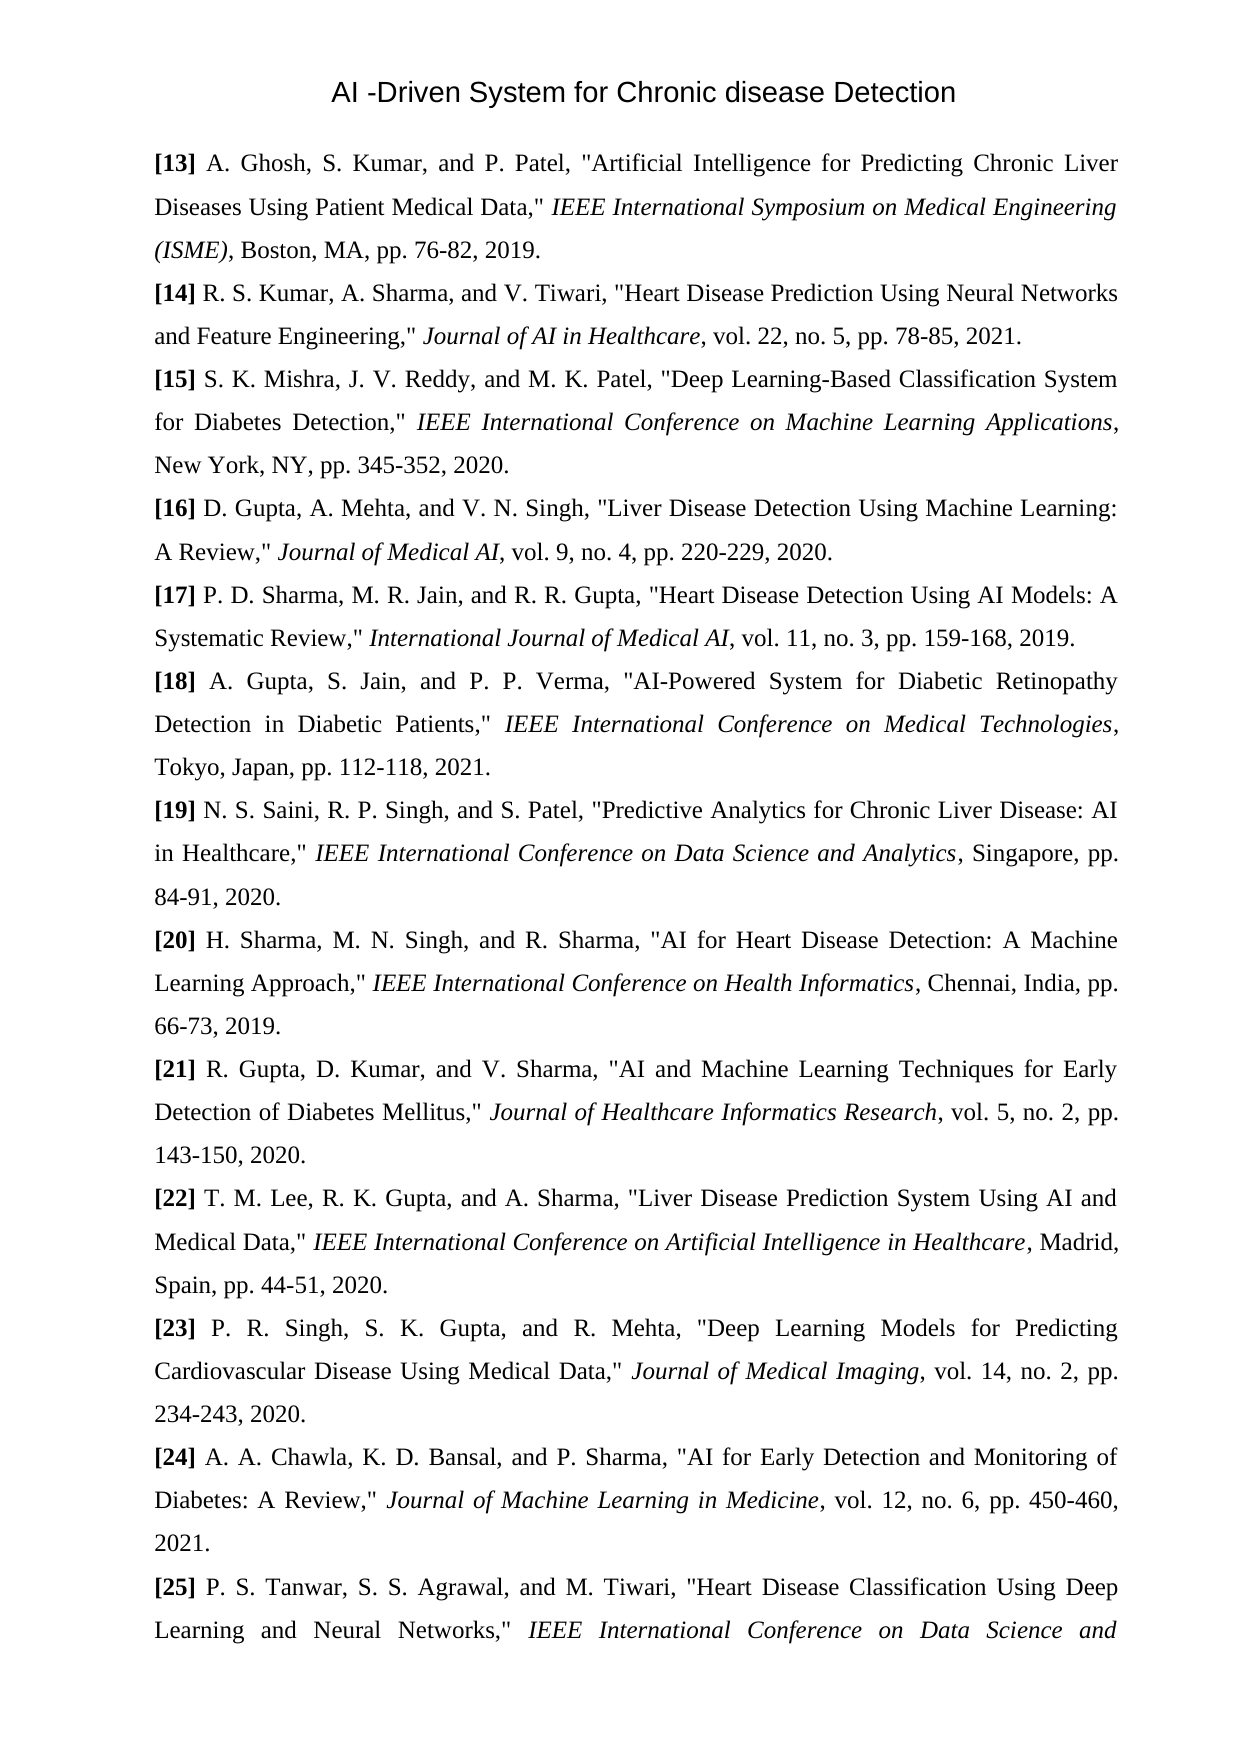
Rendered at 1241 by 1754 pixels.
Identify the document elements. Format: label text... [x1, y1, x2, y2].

text [16] D. Gupta, A. Mehta, and V. N. Singh, "Liver Disease Detection Using Machine Learning: A Review," Journal of Medical AI, vol. 9, no. 4, pp. 220-229, 2020. [154, 493, 1119, 565]
text [15] S. K. Mishra, J. V. Reddy, and M. K. Patel, "Deep Learning-Based Classification System for Diabetes Detection," IEEE International Conference on Machine Learning Applications, New York, NY, pp. 345-352, 2020. [154, 364, 1119, 479]
text [19] N. S. Saini, R. P. Singh, and S. Patel, "Predictive Analytics for Chronic Liver Disease: AI in Healthcare," IEEE International Conference on Data Science and Analytics, Singapore, pp. 84-91, 2020. [154, 795, 1119, 910]
text [24] A. A. Chawla, K. D. Bansal, and P. Sharma, "AI for Early Detection and Monitoring of Diabetes: A Review," Journal of Machine Learning in Medicine, vol. 12, no. 6, pp. 450-460, 2021. [154, 1442, 1119, 1557]
text [13] A. Ghosh, S. Kumar, and P. Patel, "Artificial Intelligence for Predicting Chronic Liver Diseases Using Patient Medical Data," IEEE International Symposium on Medical Engineering (ISME), Boston, MA, pp. 76-82, 2019. [154, 148, 1119, 263]
text [23] P. R. Singh, S. K. Gupta, and R. Mehta, "Deep Learning Models for Predicting Cardiovascular Disease Using Medical Data," Journal of Medical Imaging, vol. 14, no. 2, pp. 234-243, 2020. [154, 1313, 1119, 1428]
text [20] H. Sharma, M. N. Singh, and R. Sharma, "AI for Heart Disease Detection: A Machine Learning Approach," IEEE International Conference on Health Informatics, Chennai, India, pp. 66-73, 2019. [154, 925, 1119, 1040]
text [17] P. D. Sharma, M. R. Jain, and R. R. Gupta, "Heart Disease Detection Using AI Models: A Systematic Review," International Journal of Medical AI, vol. 11, no. 3, pp. 159-168, 2019. [154, 580, 1119, 652]
text [21] R. Gupta, D. Kumar, and V. Sharma, "AI and Machine Learning Techniques for Early Detection of Diabetes Mellitus," Journal of Healthcare Informatics Research, vol. 5, no. 2, pp. 143-150, 2020. [154, 1054, 1119, 1169]
text [22] T. M. Lee, R. K. Gupta, and A. Sharma, "Liver Disease Prediction System Using AI and Medical Data," IEEE International Conference on Artificial Intelligence in Healthcare, Madrid, Spain, pp. 44-51, 2020. [154, 1183, 1119, 1298]
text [154, 1572, 1119, 1643]
text [18] A. Gupta, S. Jain, and P. P. Verma, "AI-Powered System for Diabetic Retinopathy Detection in Diabetic Patients," IEEE International Conference on Medical Technologies, Tokyo, Japan, pp. 112-118, 2021. [154, 666, 1119, 781]
text [14] R. S. Kumar, A. Sharma, and V. Tiwari, "Heart Disease Prediction Using Neural Networks and Feature Engineering," Journal of AI in Healthcare, vol. 22, no. 5, pp. 78-85, 2021. [154, 278, 1119, 350]
